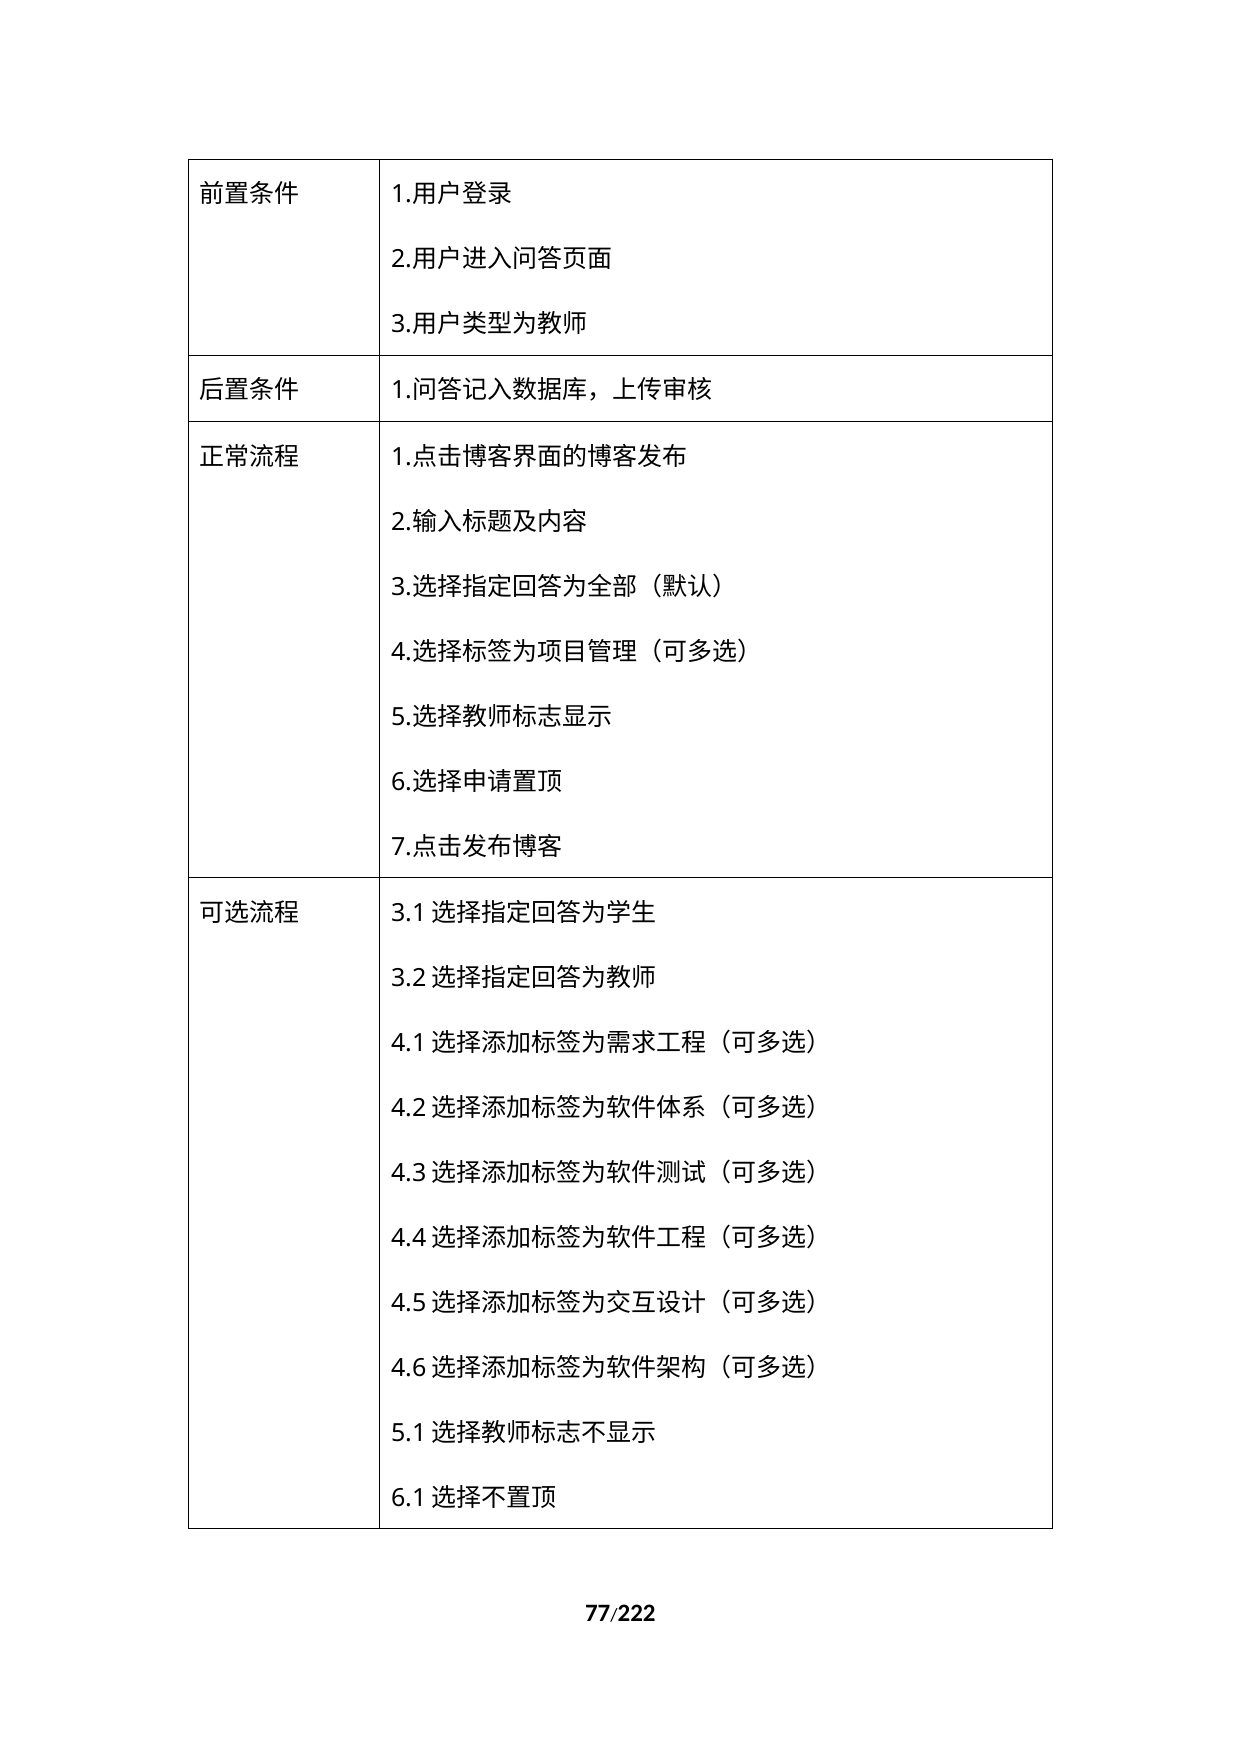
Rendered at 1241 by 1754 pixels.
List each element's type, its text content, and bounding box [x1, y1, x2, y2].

table_cell 可选流程 [189, 878, 379, 1528]
table_cell 前置条件 [189, 160, 379, 354]
table_cell 正常流程 [189, 422, 379, 877]
table_cell 1.用户登录 2.用户进入问答页面 3.用户类型为教师 [380, 160, 1052, 354]
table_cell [380, 878, 1052, 1528]
table_cell 1.问答记入数据库，上传审核 [380, 356, 1052, 421]
table_cell 1.点击博客界面的博客发布 2.输入标题及内容 3.选择指定回答为全部（默认） 4.选择标签为项目管理（可多选） 5.选择教师标志显示 6.选择申请置顶 7.点击发布博客 [380, 422, 1052, 877]
table_cell 后置条件 [189, 356, 379, 421]
